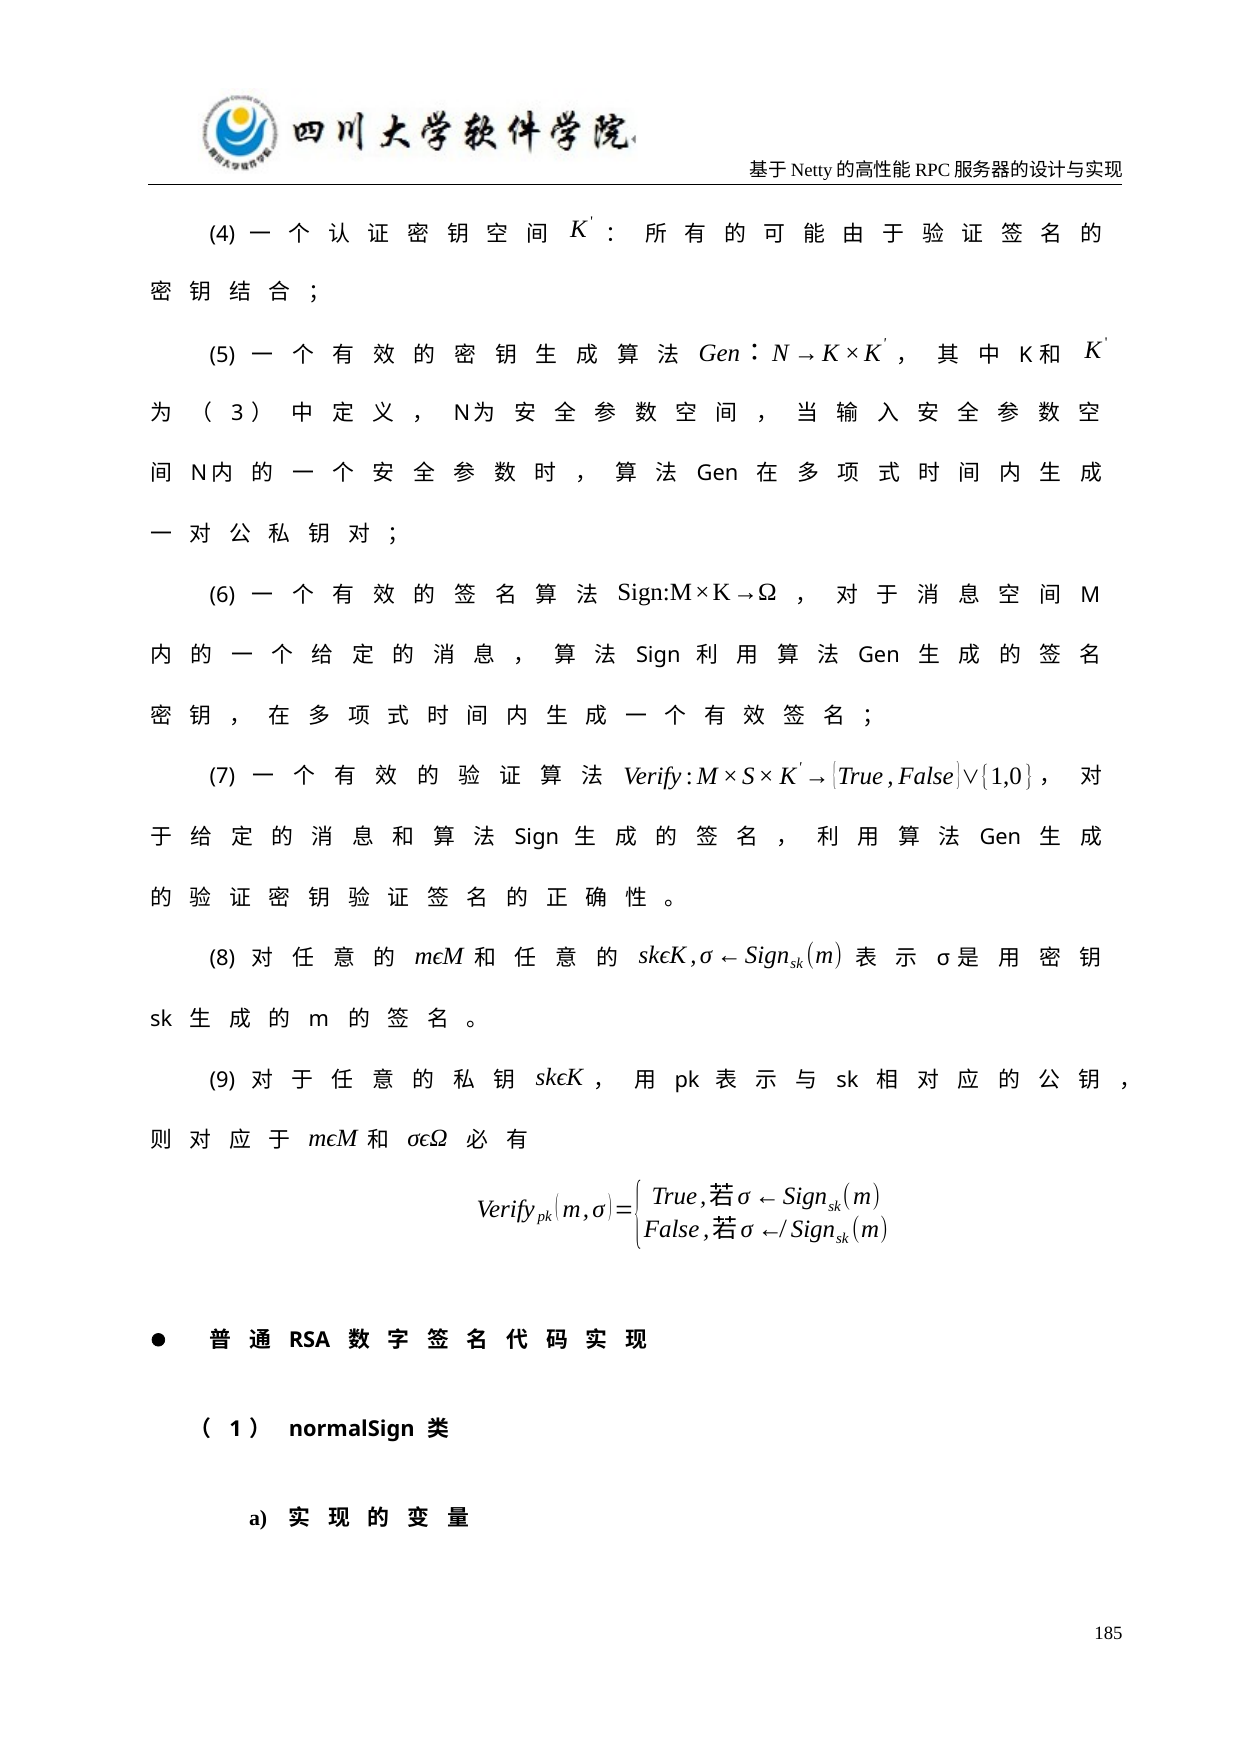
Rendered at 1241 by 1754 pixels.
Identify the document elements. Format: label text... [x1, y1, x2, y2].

text a) 实现的变量 [196, 1486, 1120, 1546]
text (6) 一个有效的签名算法，对于消息空间M内的一个给定的消息，算法Sign利用算法Gen生成的签名密钥，在多项式时间内生成一个有效签名； [150, 562, 1120, 744]
text (8) 对任意的和任意的表示σ是用密钥sk生成的m的签名。 [150, 926, 1120, 1047]
text (7) 一个有效的验证算法，对于给定的消息和算法Sign生成的签名，利用算法Gen生成的验证密钥验证签名的正确性。 [150, 744, 1120, 926]
text (5) 一个有效的密钥生成算法，其中K和为（3）中定义，N为安全参数空间，当输入安全参数空间N内的一个安全参数时，算法Gen在多项式时间内生成一对公私钥对； [150, 320, 1120, 562]
text (9) 对于任意的私钥，用pk表示与sk相对应的公钥，则对应于和必有 [150, 1047, 1120, 1168]
list 普通RSA数字签名代码实现 [150, 1308, 1120, 1368]
list （1）normalSign类 [179, 1397, 1120, 1457]
picture [197, 88, 639, 177]
text (4) 一个认证密钥空间：所有的可能由于验证签名的密钥结合； [150, 198, 1120, 320]
